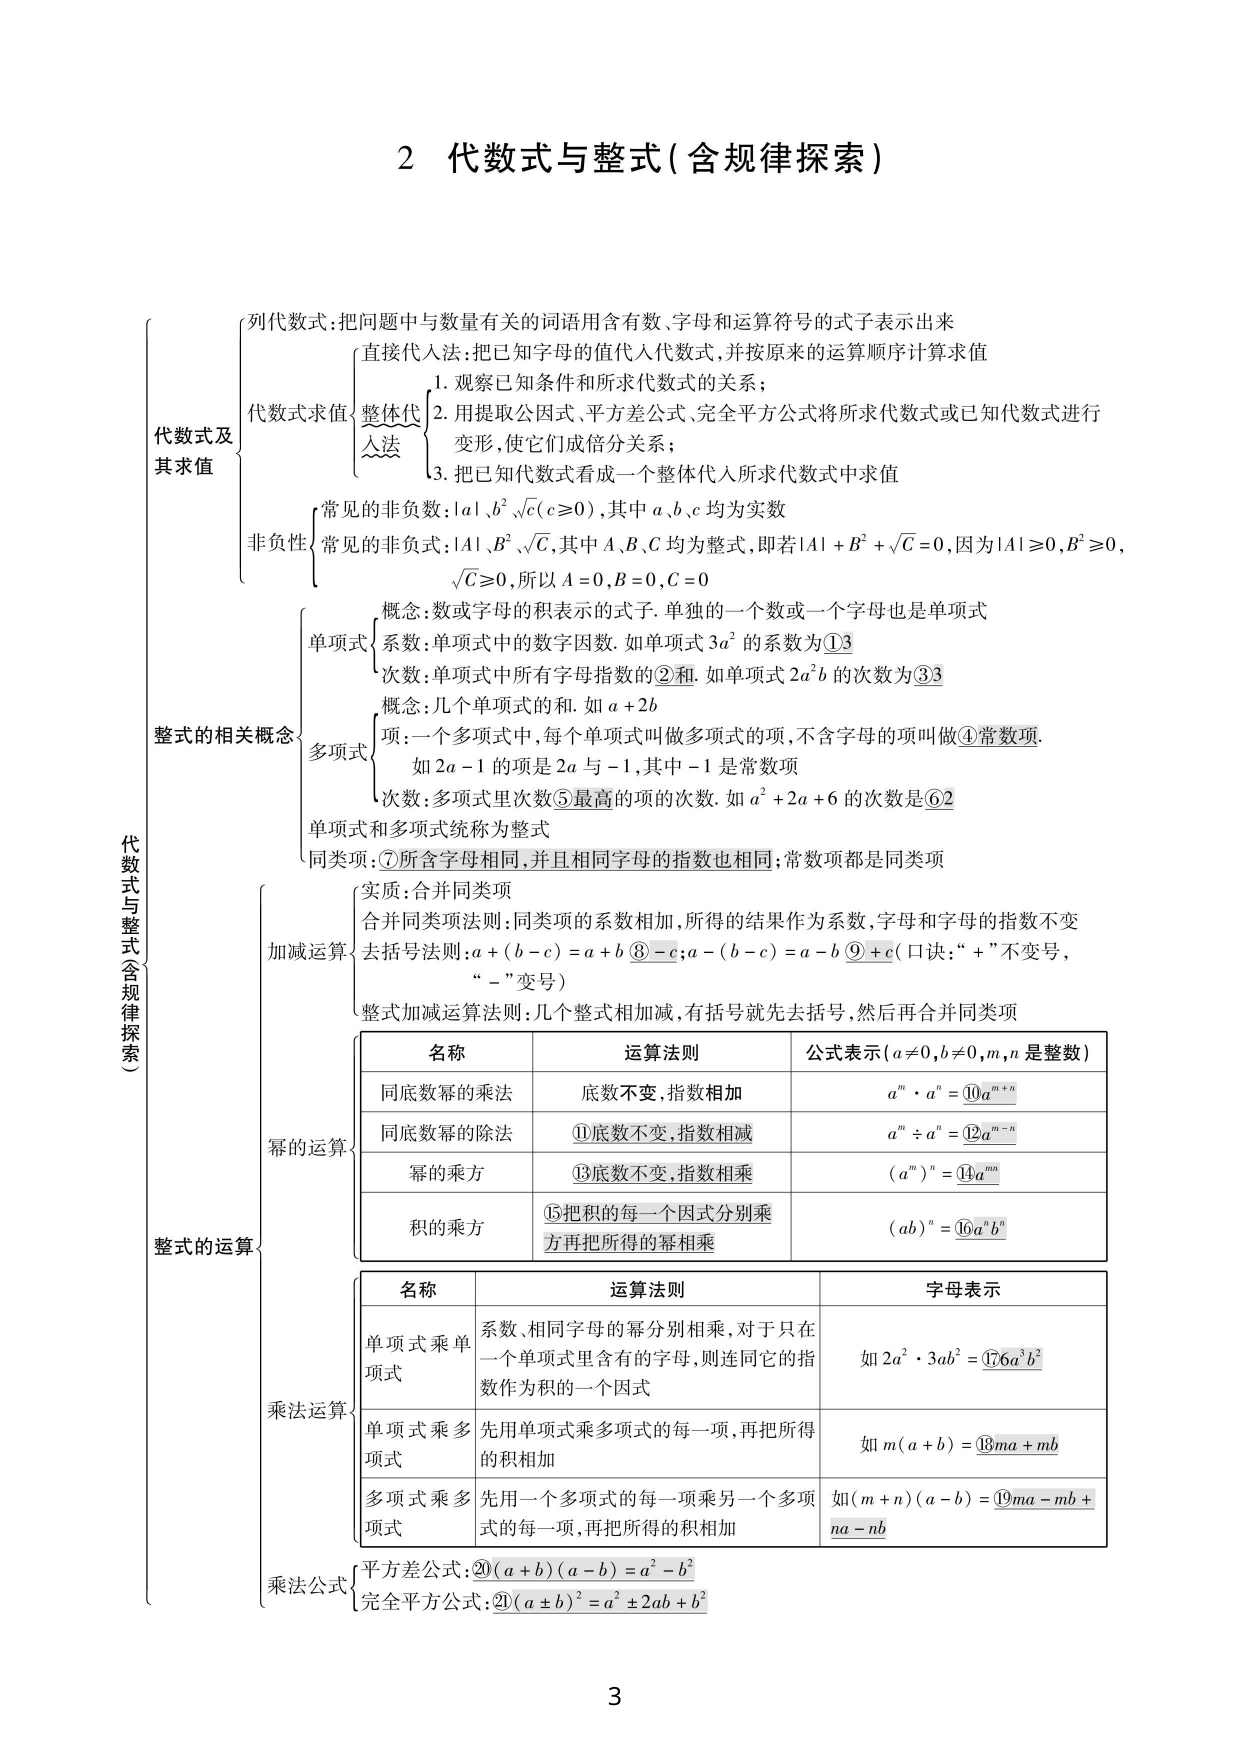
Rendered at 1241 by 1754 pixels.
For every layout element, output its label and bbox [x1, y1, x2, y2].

picture [120, 139, 1124, 1616]
